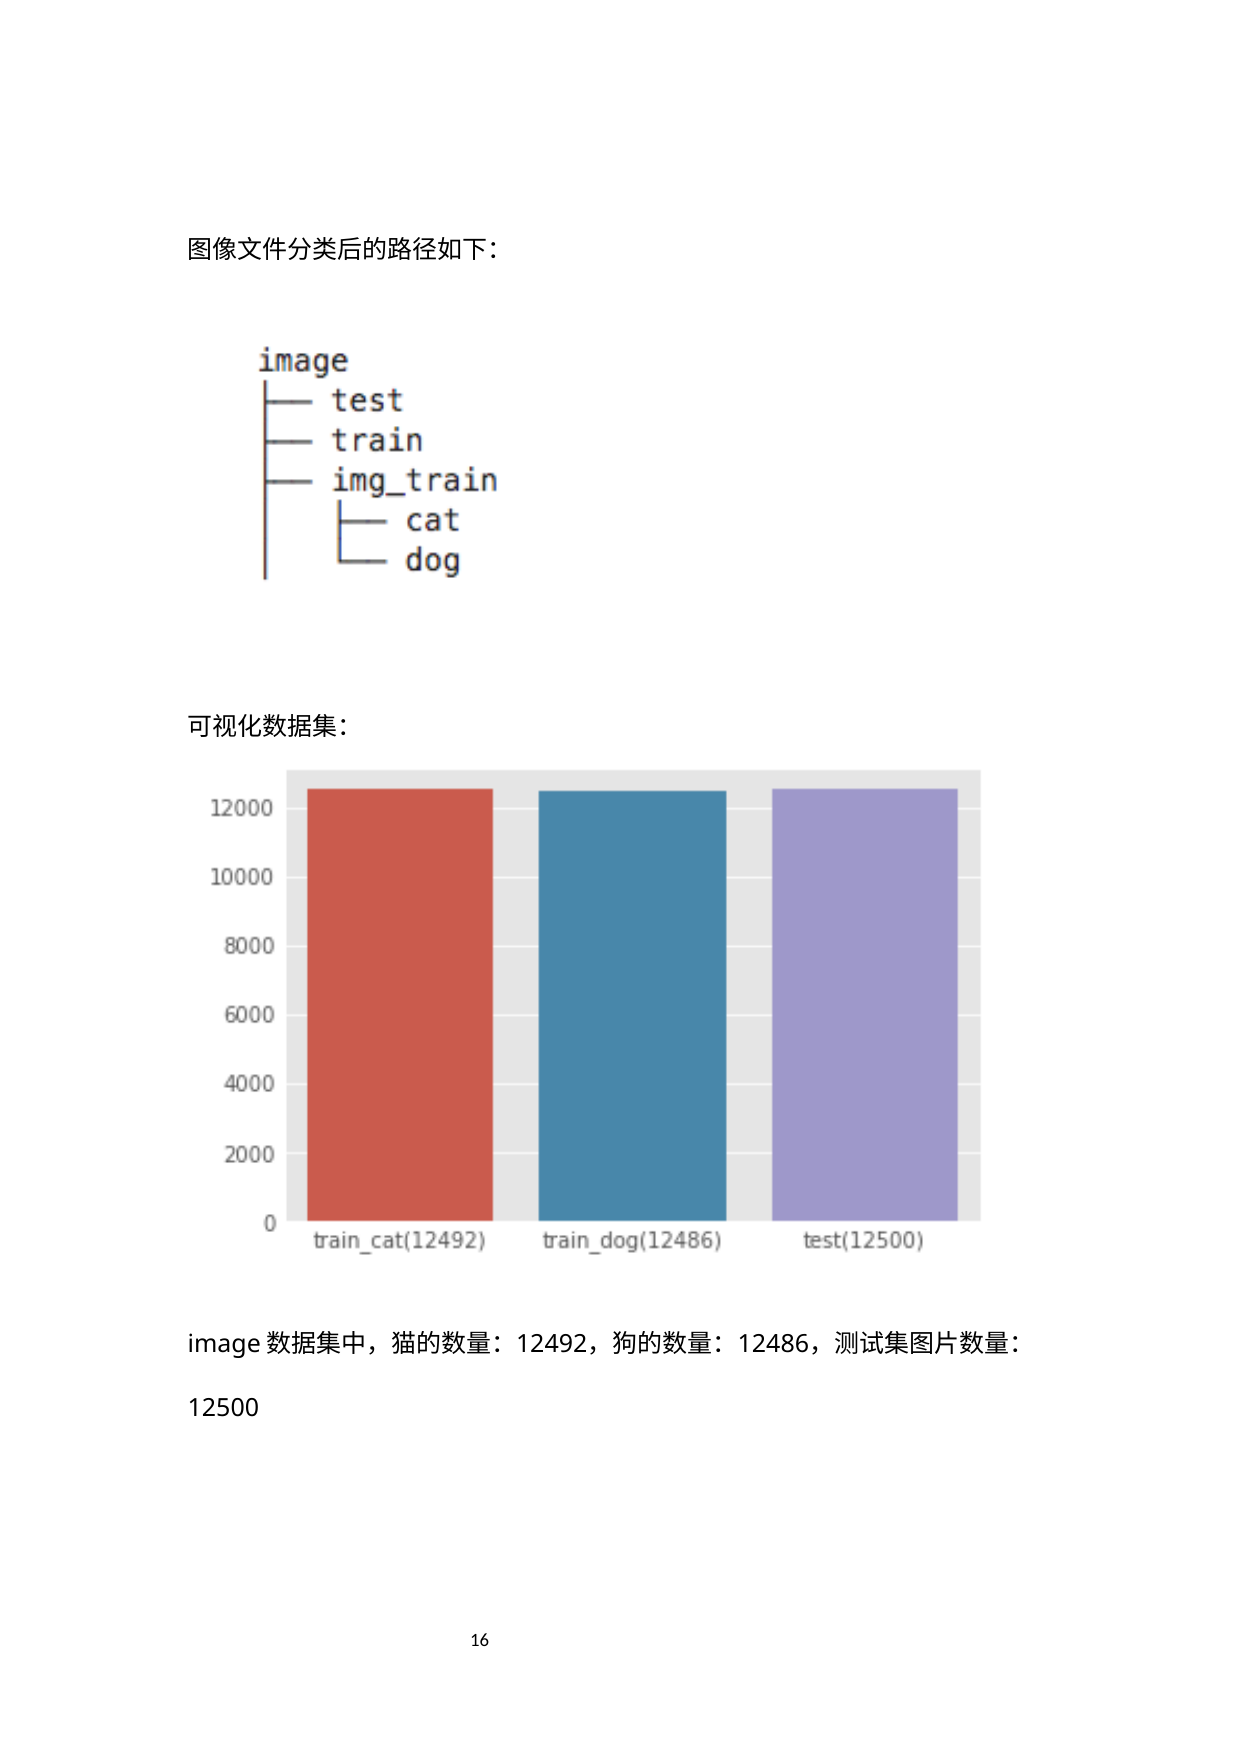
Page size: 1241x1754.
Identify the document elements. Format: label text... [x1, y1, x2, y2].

text 图像文件分类后的路径如下： [187, 215, 1053, 280]
list 可视化数据集： [187, 692, 1053, 757]
picture [187, 301, 603, 620]
picture [187, 756, 1050, 1282]
text image数据集中，猫的数量：12492，狗的数量：12486，测试集图片数量：12500 [187, 1309, 1053, 1439]
